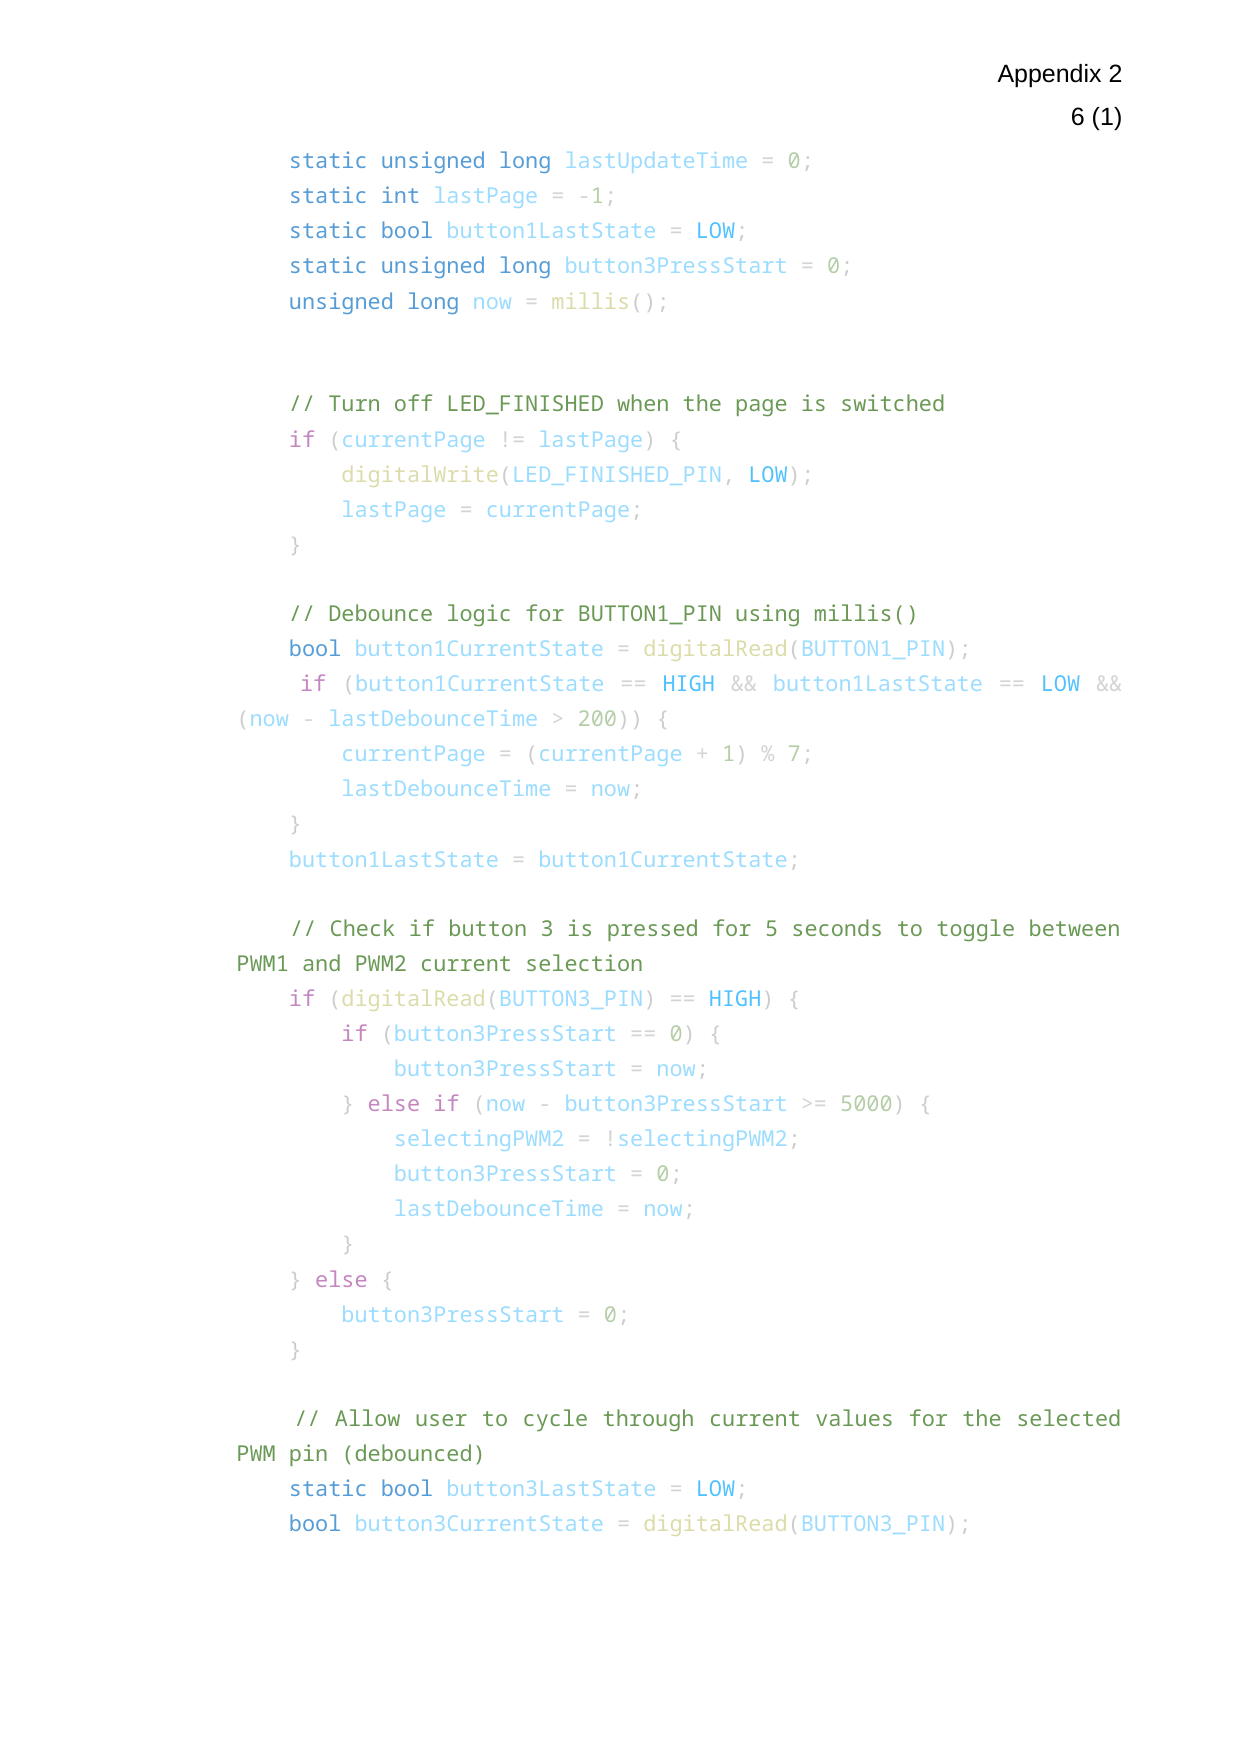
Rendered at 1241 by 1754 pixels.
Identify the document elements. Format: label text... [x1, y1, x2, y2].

text } else { [236, 1263, 1122, 1293]
text lastDebounceTime = now; [236, 1193, 1122, 1223]
text lastDebounceTime = now; [236, 773, 1122, 803]
text } [236, 808, 1122, 838]
text button3PressStart = 0; [236, 1158, 1122, 1188]
text // Debounce logic for BUTTON1_PIN using millis() [236, 598, 1122, 628]
text if (button1CurrentState == HIGH && button1LastState == LOW && (now - lastDebounceTime > 200)) { [236, 668, 1122, 733]
text digitalWrite(LED_FINISHED_PIN, LOW); [236, 459, 1122, 488]
text // Turn off LED_FINISHED when the page is switched [236, 388, 1122, 418]
text lastPage = currentPage; [236, 494, 1122, 523]
text if (digitalRead(BUTTON3_PIN) == HIGH) { [236, 983, 1122, 1012]
text if (button3PressStart == 0) { [236, 1018, 1122, 1048]
text // Allow user to cycle through current values for the selected PWM pin (debounced) [236, 1403, 1122, 1468]
text bool button1CurrentState = digitalRead(BUTTON1_PIN); [236, 633, 1122, 663]
text button3PressStart = 0; [236, 1299, 1122, 1328]
text bool button3CurrentState = digitalRead(BUTTON3_PIN); [236, 1508, 1122, 1538]
text } [236, 1334, 1122, 1363]
text selectingPWM2 = !selectingPWM2; [236, 1123, 1122, 1153]
text } [236, 529, 1122, 559]
text button3PressStart = now; [236, 1053, 1122, 1083]
text } [236, 1228, 1122, 1258]
text static unsigned long button3PressStart = 0; [236, 251, 1122, 280]
text // Check if button 3 is pressed for 5 seconds to toggle between PWM1 and PWM2 current selection [236, 912, 1122, 977]
text } else if (now - button3PressStart >= 5000) { [236, 1088, 1122, 1118]
text static bool button1LastState = LOW; [236, 215, 1122, 245]
text static unsigned long lastUpdateTime = 0; [236, 145, 1122, 175]
text button1LastState = button1CurrentState; [236, 843, 1122, 873]
text if (currentPage != lastPage) { [236, 423, 1122, 453]
text currentPage = (currentPage + 1) % 7; [236, 738, 1122, 768]
text static bool button3LastState = LOW; [236, 1473, 1122, 1503]
text static int lastPage = -1; [236, 180, 1122, 210]
text unsigned long now = millis(); [236, 286, 1122, 315]
